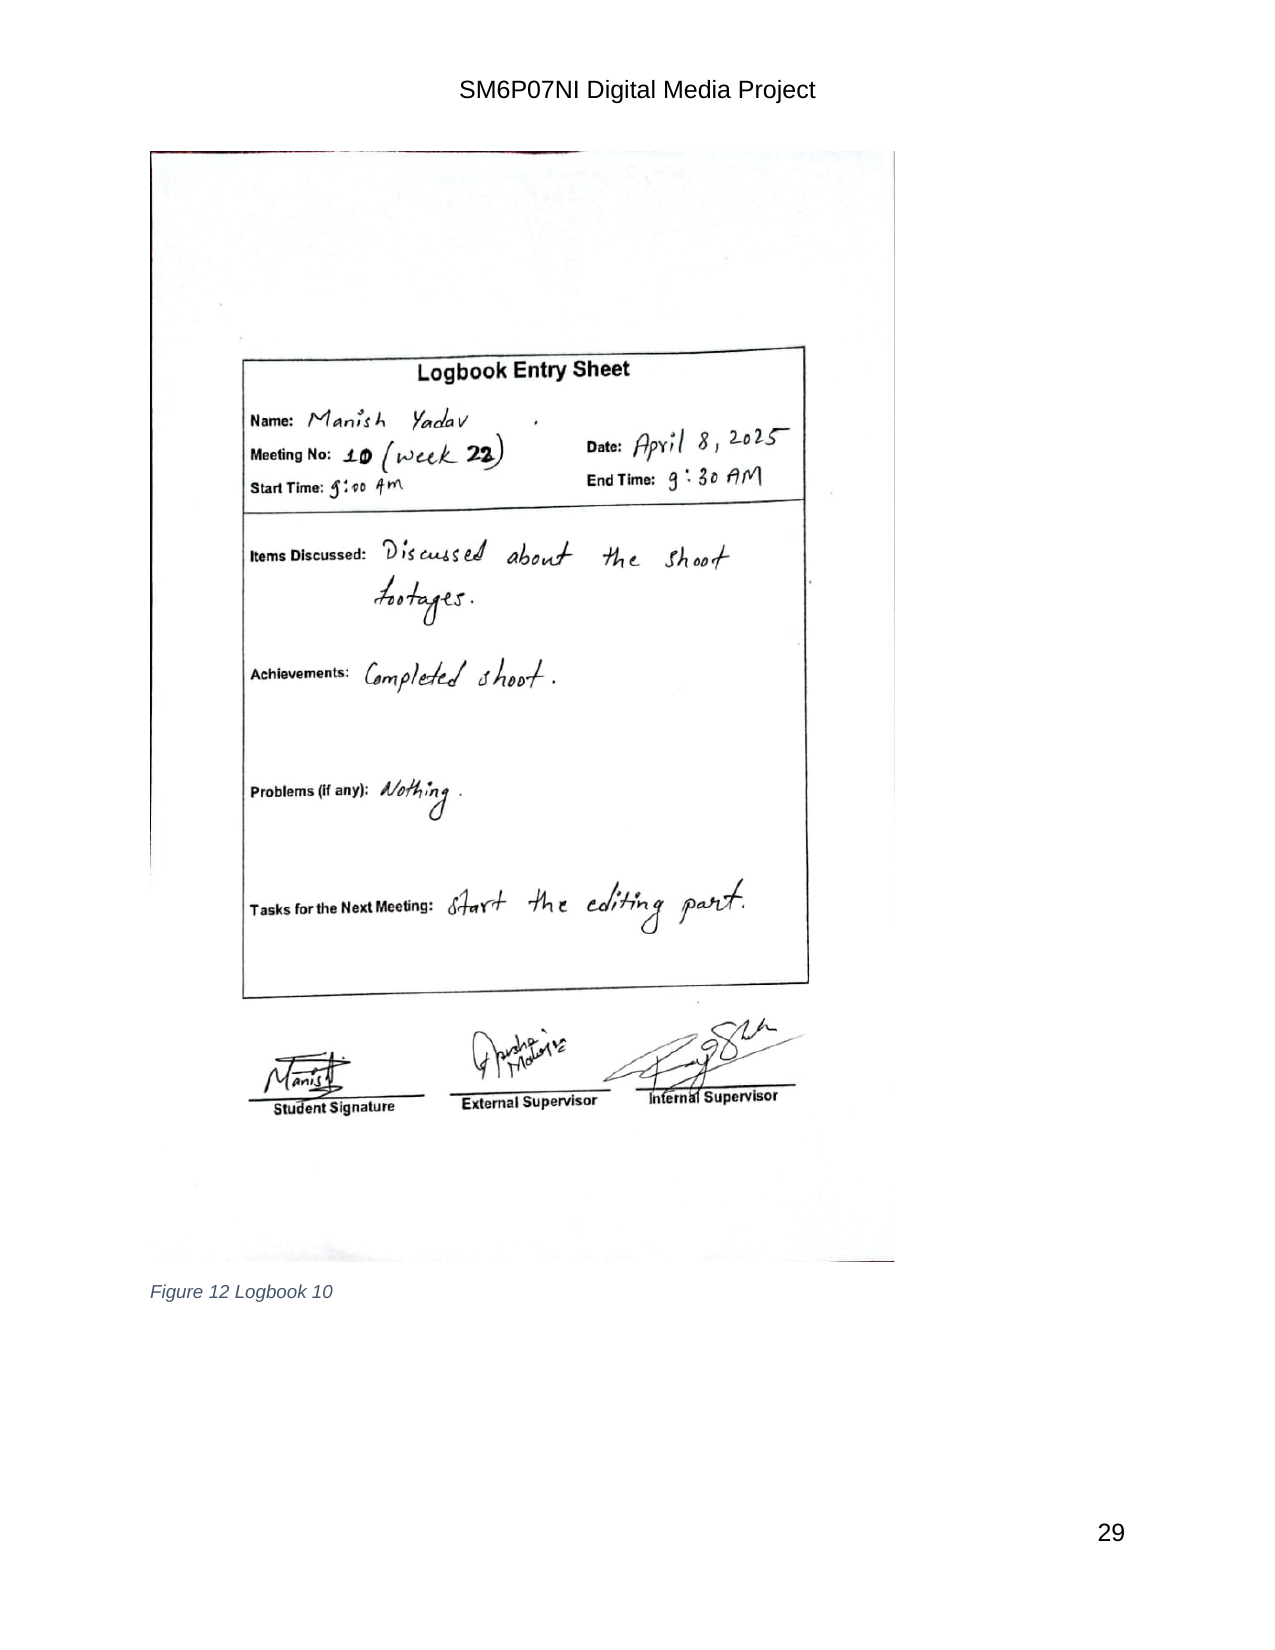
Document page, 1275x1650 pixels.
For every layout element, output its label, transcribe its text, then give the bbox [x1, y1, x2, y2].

text Figure 12 Logbook 10 [150, 1280, 1125, 1302]
picture [150, 151, 895, 1262]
